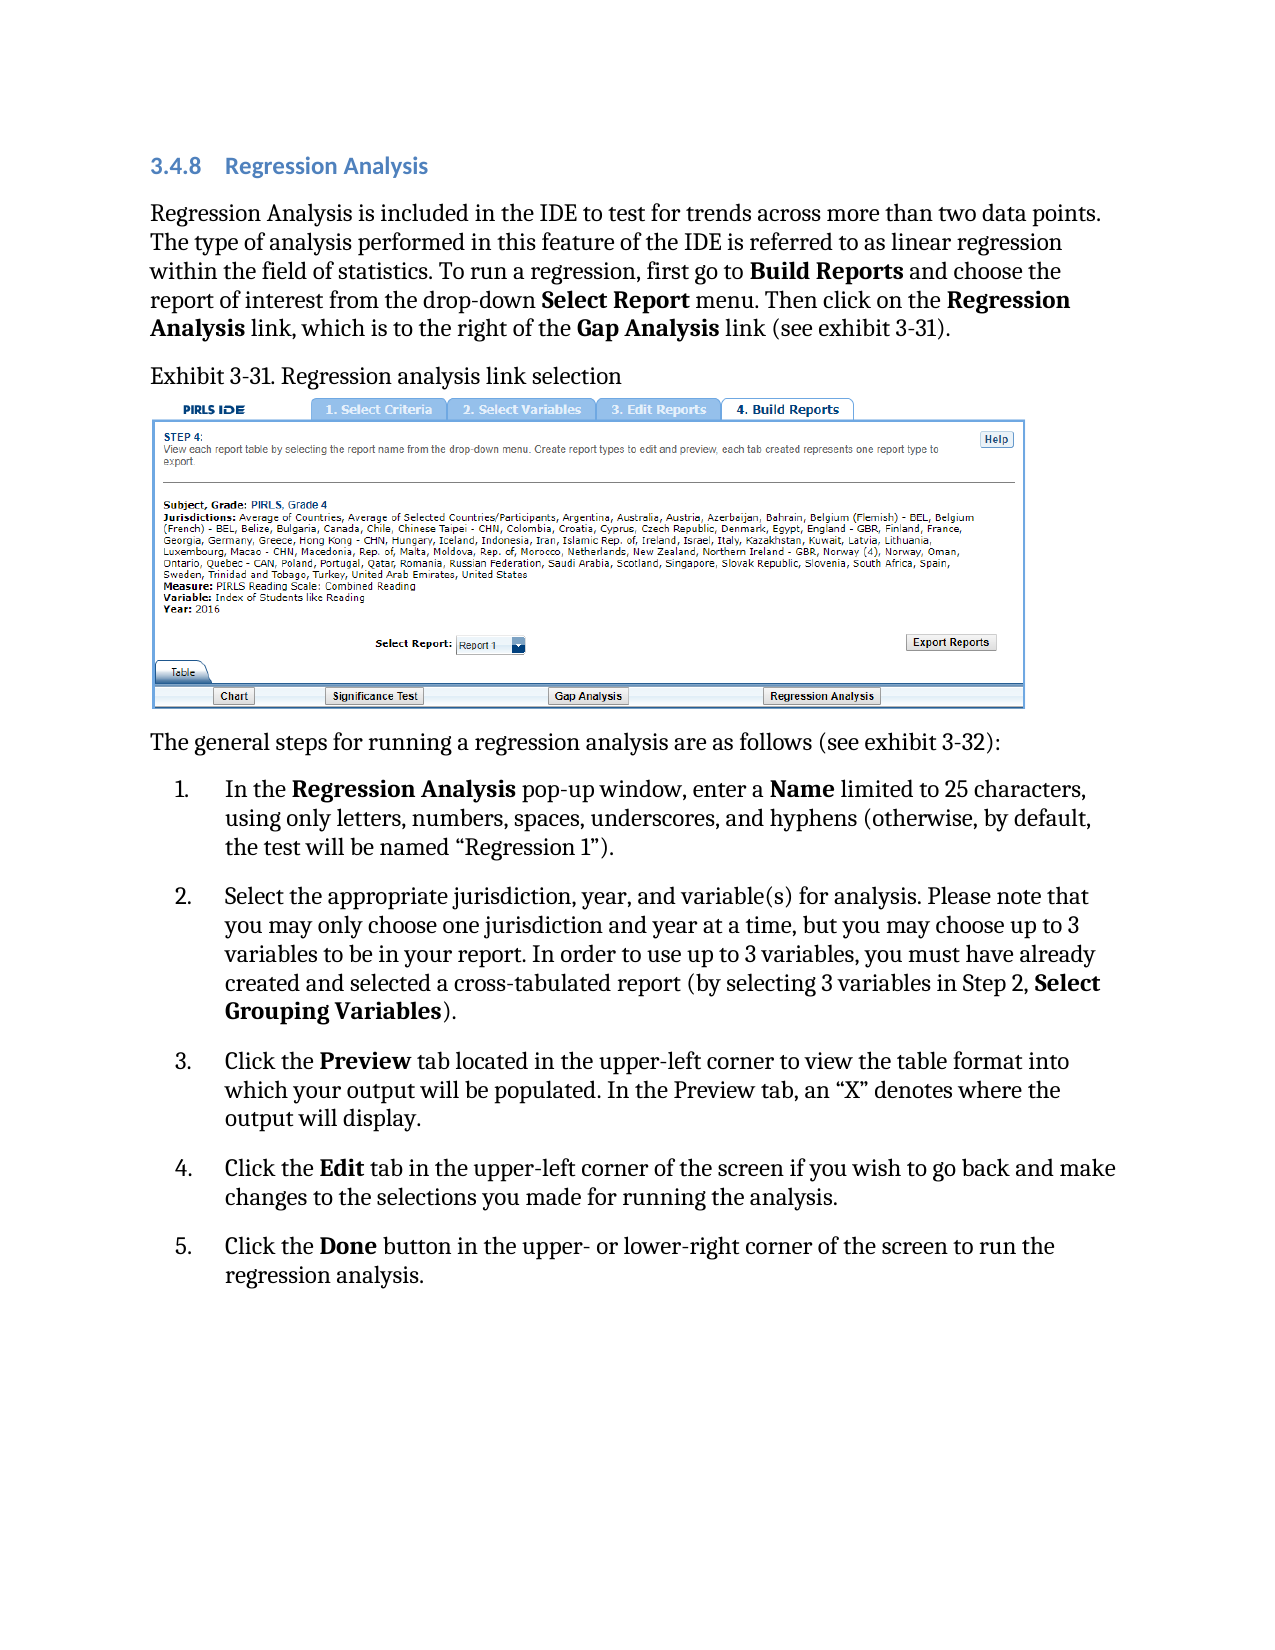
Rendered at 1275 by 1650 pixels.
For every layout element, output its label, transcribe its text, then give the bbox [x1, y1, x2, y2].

text Regression Analysis is included in the IDE to test for trends across more than two data points. The type of analysis performed in this feature of the IDE is referred to as linear regression within the field of statistics. To run a regression, first go to Build Reports and choose the report of interest from the drop-down Select Report menu. Then click on the Regression Analysis link, which is to the right of the Gap Analysis link (see exhibit 3-31). [150, 199, 1125, 343]
subtitle 3.4.8 Regression Analysis [150, 150, 1125, 181]
list Click the Done button in the upper- or lower-right corner of the screen to run the regression analysis. [175, 1232, 1125, 1290]
list Click the Preview tab located in the upper-left corner to view the table format into which your output will be populated. In the Preview tab, an “X” denotes where the output will display. [175, 1047, 1125, 1133]
list Click the Edit tab in the upper-left corner of the screen if you wish to go back and make changes to the selections you made for running the analysis. [175, 1154, 1125, 1211]
picture [150, 390, 1025, 709]
list In the Regression Analysis pop-up window, enter a Name limited to 25 characters, using only letters, numbers, spaces, underscores, and hyphens (otherwise, by default, the test will be named “Regression 1”). [175, 775, 1125, 861]
text The general steps for running a regression analysis are as follows (see exhibit 3-32): [150, 728, 1125, 756]
list Select the appropriate jurisdiction, year, and variable(s) for analysis. Please note that you may only choose one jurisdiction and year at a time, but you may choose up to 3 variables to be in your report. In order to use up to 3 variables, you must have already created and selected a cross-tabulated report (by selecting 3 variables in Step 2, Select Grouping Variables). [175, 882, 1125, 1026]
